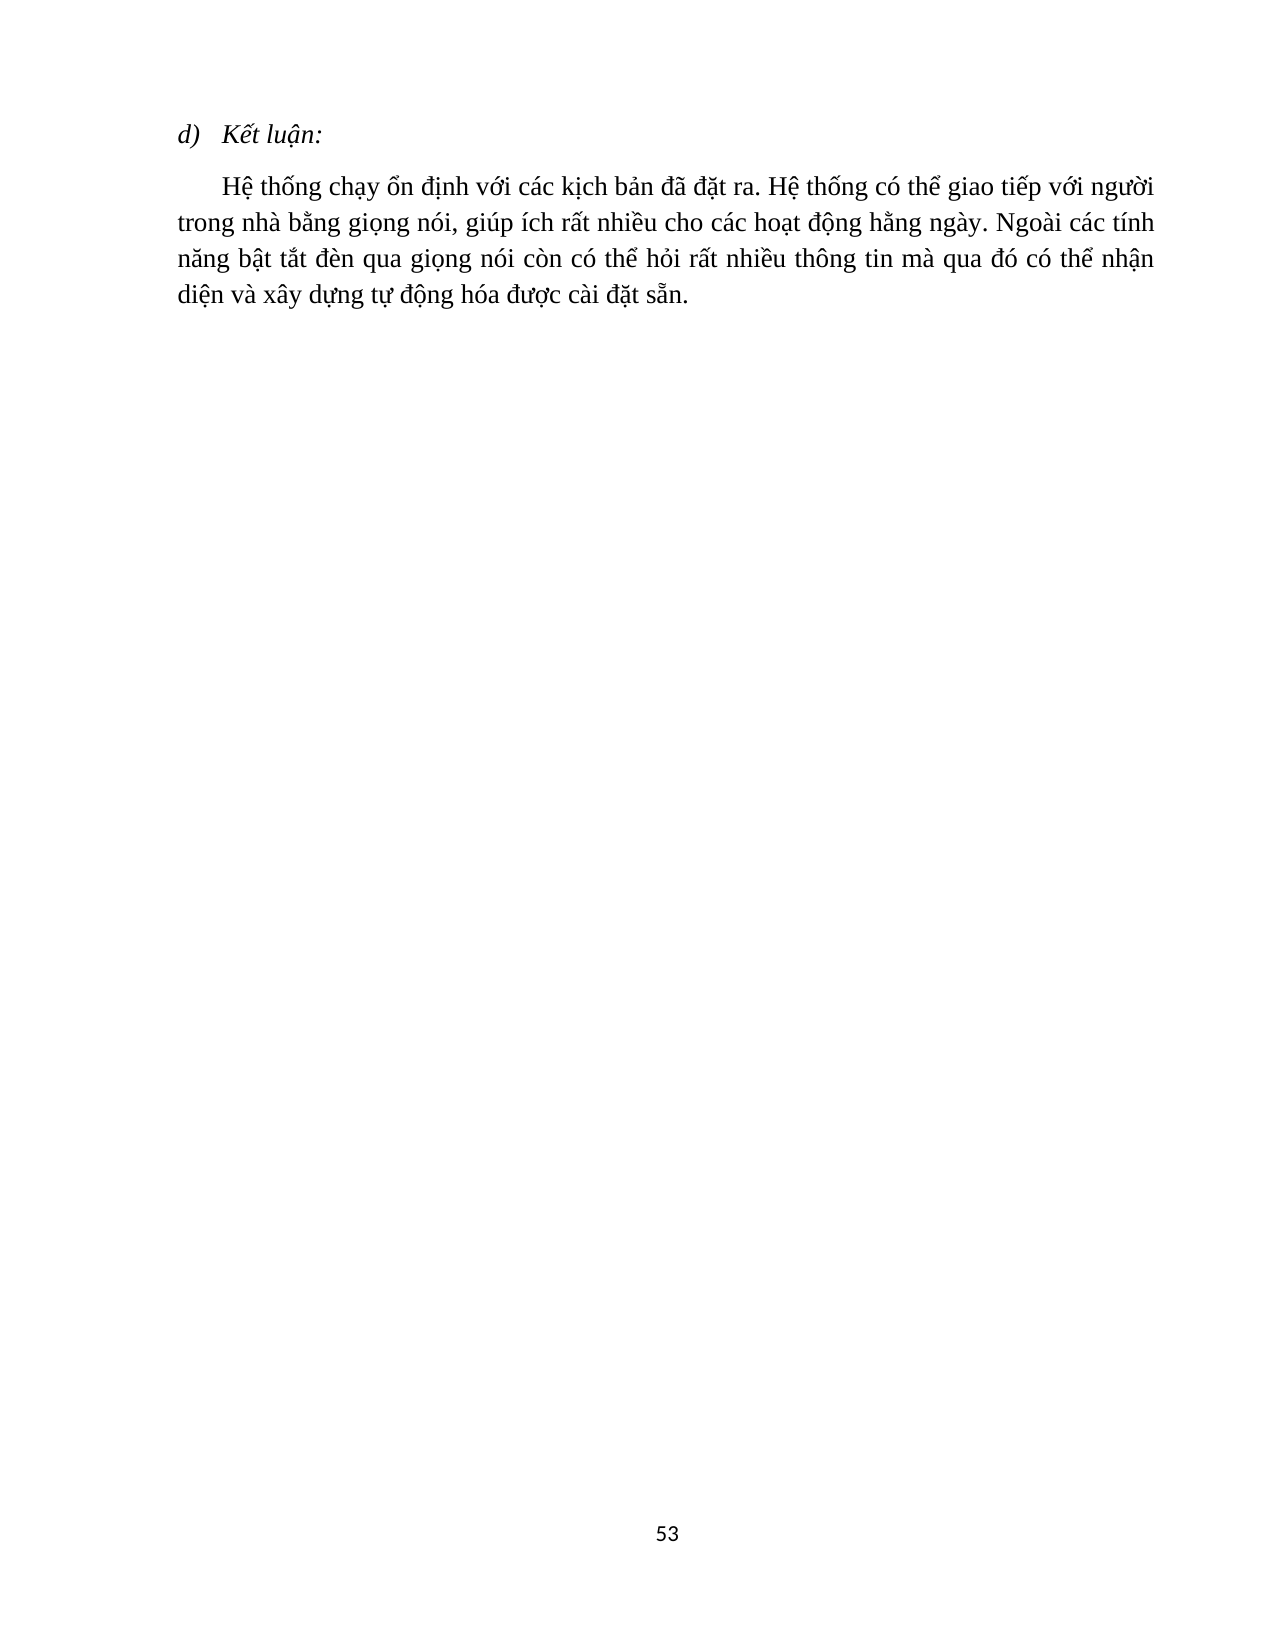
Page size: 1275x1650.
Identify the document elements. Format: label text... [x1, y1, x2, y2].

list Kết luận: [177, 118, 1157, 149]
text Hệ thống chạy ổn định với các kịch bản đã đặt ra. Hệ thống có thể giao tiếp với người trong nhà bằng giọng nói, giúp ích rất nhiều cho các hoạt động hằng ngày. Ngoài các tính năng bật tắt đèn qua giọng nói còn có thể hỏi rất nhiều thông tin mà qua đó có thể nhận diện và xây dựng tự động hóa được cài đặt sẵn. [177, 171, 1157, 309]
